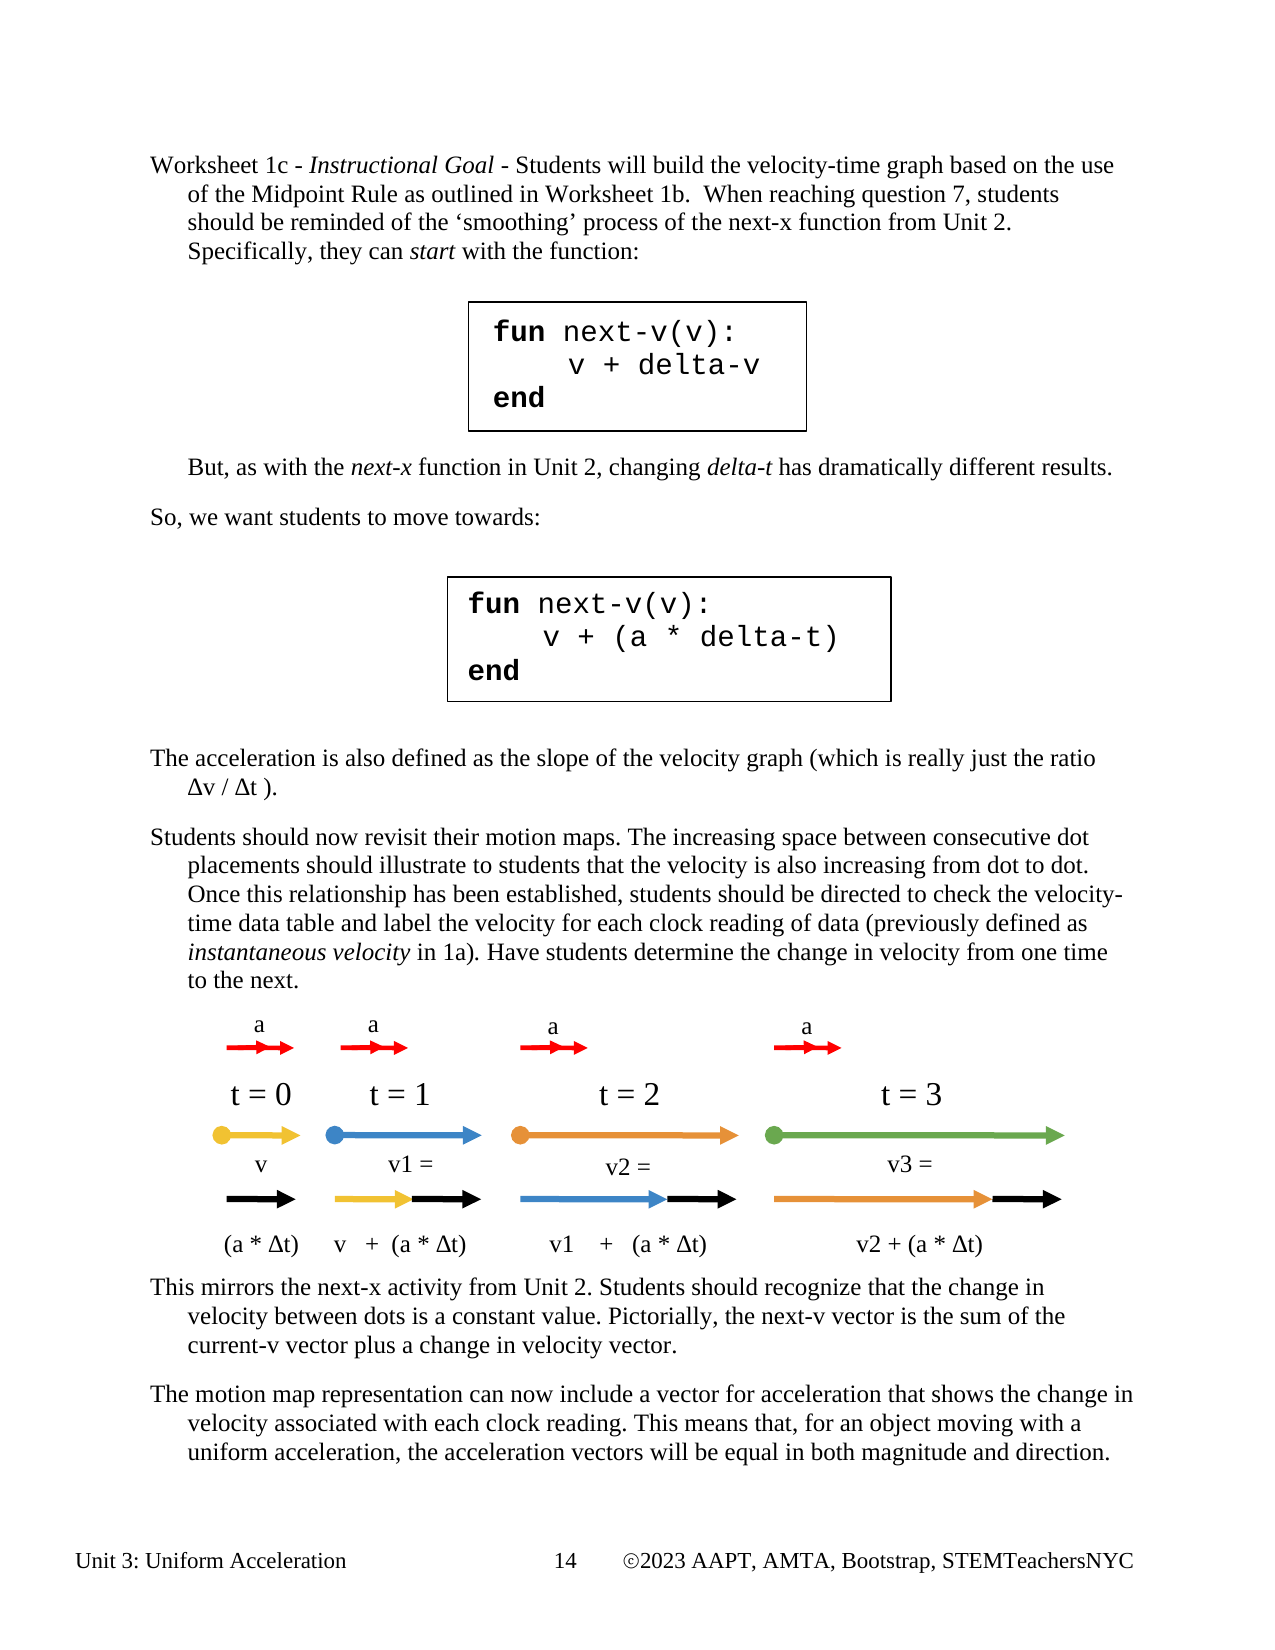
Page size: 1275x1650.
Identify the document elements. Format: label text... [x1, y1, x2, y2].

text The motion map representation can now include a vector for acceleration that shows the change in velocity associated with each clock reading. This means that, for an object moving with a uniform acceleration, the acceleration vectors will be equal in both magnitude and direction. [150, 1379, 1162, 1466]
text So, we want students to move towards: [150, 502, 1125, 531]
text The acceleration is also defined as the slope of the velocity graph (which is really just the ratio ∆v / ∆t ). [150, 551, 1125, 801]
text Students should now revisit their motion maps. The increasing space between consecutive dot placements should illustrate to students that the velocity is also increasing from dot to dot. Once this relationship has been established, students should be directed to check the velocity-time data table and label the velocity for each clock reading of data (previously defined as instantaneous velocity in 1a). Have students determine the change in velocity from one time to the next. [150, 822, 1125, 994]
text This mirrors the next-x activity from Unit 2. Students should recognize that the change in velocity between dots is a constant value. Pictorially, the next-v vector is the sum of the current-v vector plus a change in velocity vector. [150, 1272, 1125, 1359]
text But, as with the next-x function in Unit 2, changing delta-t has dramatically different results. [150, 265, 1125, 481]
text Worksheet 1c - Instructional Goal - Students will build the velocity-time graph based on the use of the Midpoint Rule as outlined in Worksheet 1b. When reaching question 7, students should be reminded of the ‘smoothing’ process of the next-x function from Unit 2. Specifically, they can start with the function: [150, 150, 1125, 265]
